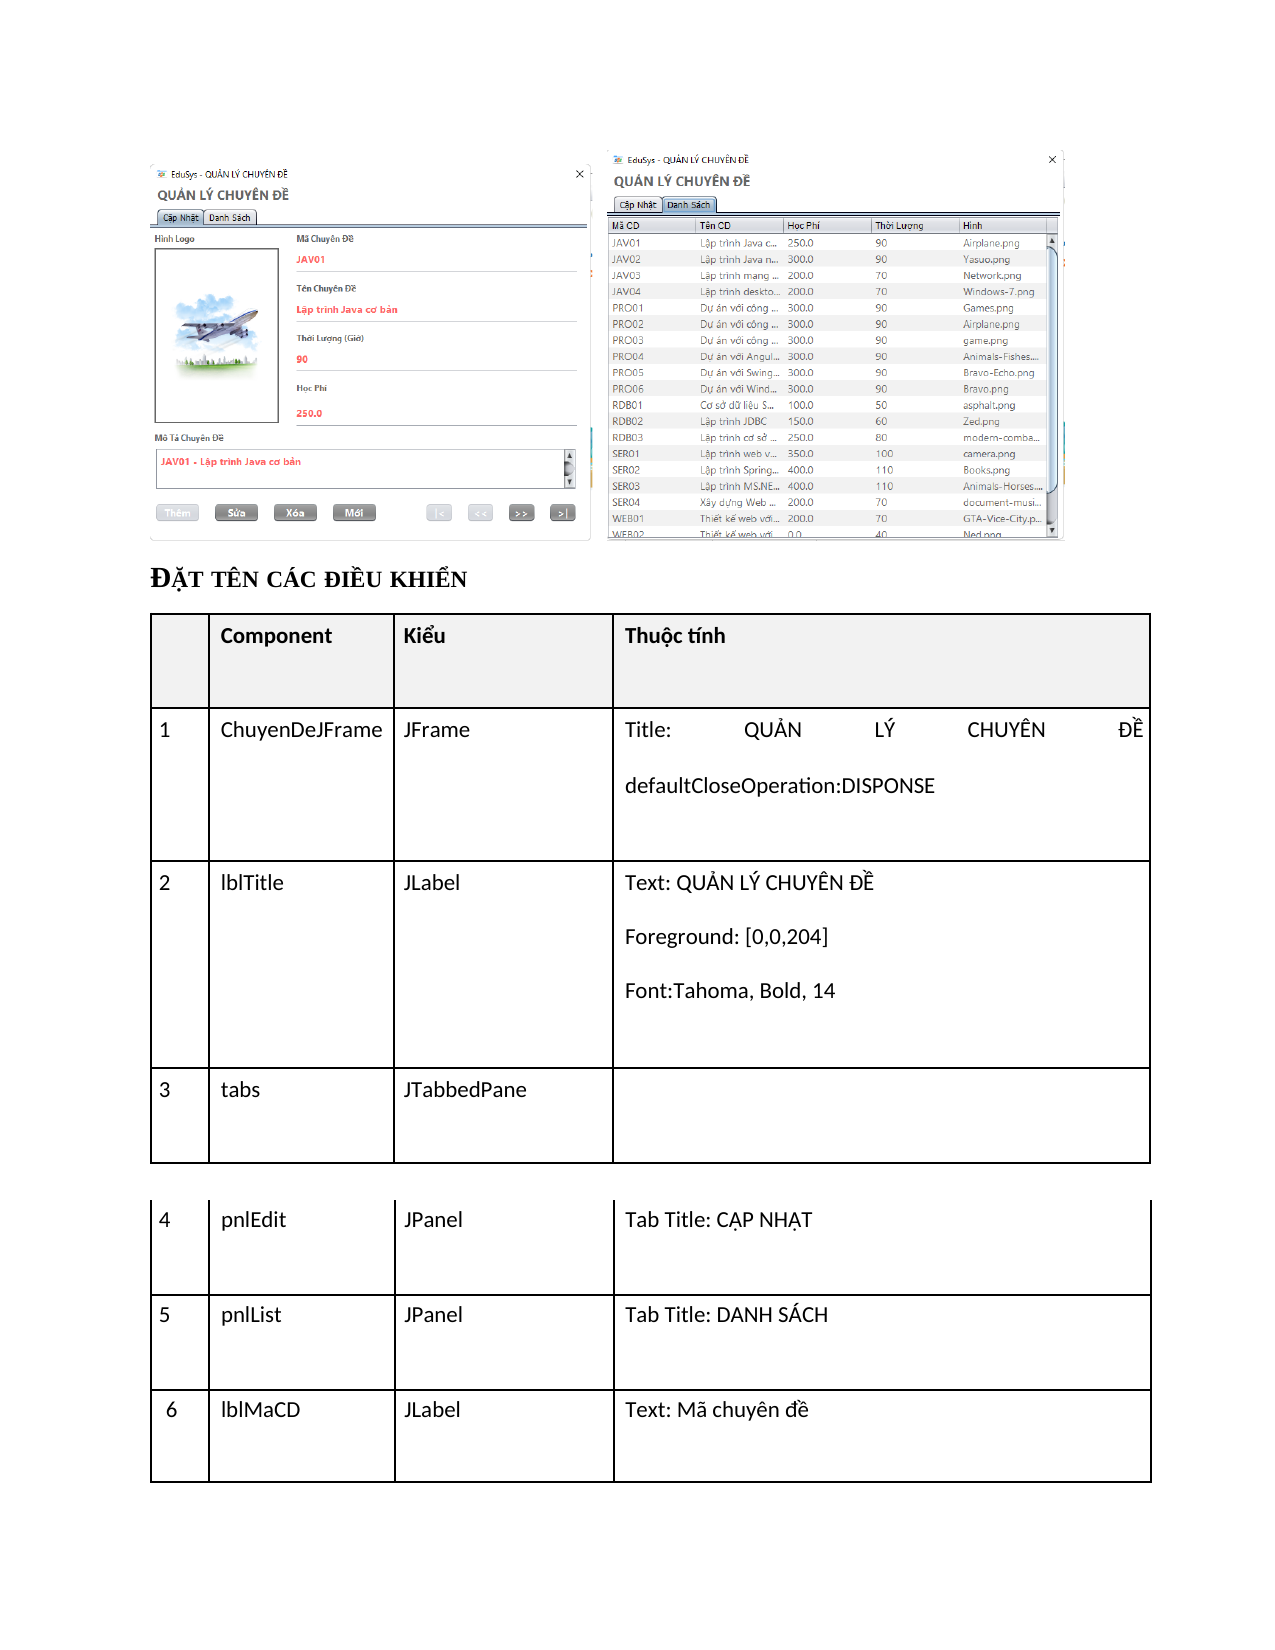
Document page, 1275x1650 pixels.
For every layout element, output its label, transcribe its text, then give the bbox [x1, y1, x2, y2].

table_cell 5 [152, 1296, 208, 1389]
table_cell JTabbedPane [395, 1069, 612, 1162]
table_header Thuộc tính [614, 615, 1149, 707]
table_cell JPanel [396, 1296, 613, 1389]
table_cell 1 [152, 709, 208, 860]
table_cell 2 [152, 862, 208, 1067]
table_header Component [210, 615, 393, 707]
table_cell JFrame [395, 709, 612, 860]
table_header 4 [152, 1200, 208, 1294]
text Đặt tên các điều khiển [150, 560, 1125, 593]
table_header Kiểu [395, 615, 612, 707]
table_cell JLabel [396, 1391, 613, 1481]
table_header [152, 615, 208, 707]
table_cell 3 [152, 1069, 208, 1162]
picture [150, 164, 593, 541]
table_header pnlEdit [210, 1200, 394, 1294]
table_cell pnlList [210, 1296, 394, 1389]
table_cell Title: QUẢN LÝ CHUYÊN ĐỀ defaultCloseOperation:DISPONSE [614, 709, 1149, 860]
table_cell Text: QUẢN LÝ CHUYÊN ĐỀ Foreground: [0,0,204] Font:Tahoma, Bold, 14 [614, 862, 1149, 1067]
table_cell lblMaCD [210, 1391, 394, 1481]
table_cell ChuyenDeJFrame [210, 709, 393, 860]
picture [607, 150, 1065, 541]
table_header JPanel [396, 1200, 613, 1294]
table_header Tab Title: CẬP NHẬT [615, 1200, 1150, 1294]
table_cell tabs [210, 1069, 393, 1162]
table_cell Tab Title: DANH SÁCH [615, 1296, 1150, 1389]
table_cell [614, 1069, 1149, 1162]
table_cell 6 [152, 1391, 208, 1481]
table_cell lblTitle [210, 862, 393, 1067]
table_cell Text: Mã chuyên đề [615, 1391, 1150, 1481]
table_cell JLabel [395, 862, 612, 1067]
